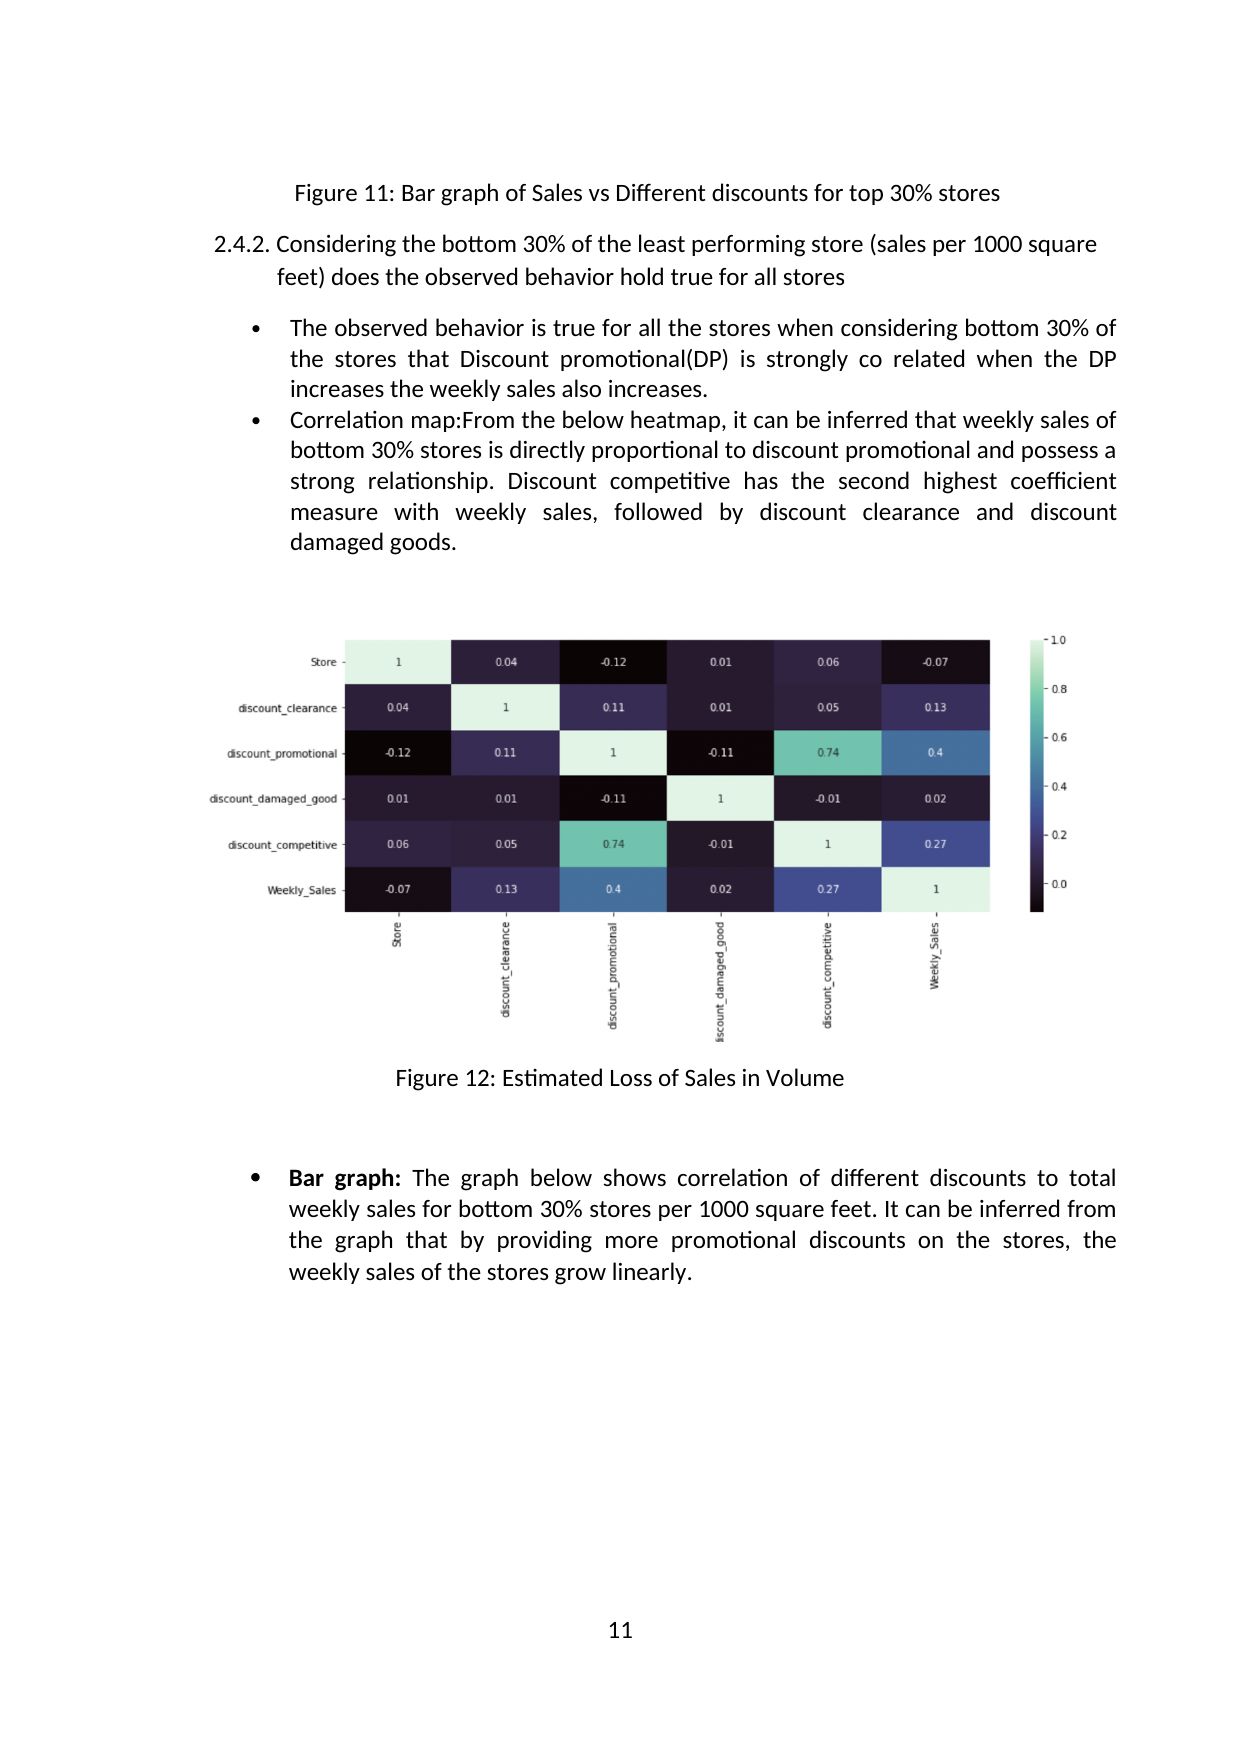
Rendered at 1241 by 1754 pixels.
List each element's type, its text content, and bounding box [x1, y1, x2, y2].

list Correlation map:From the below heatmap, it can be inferred that weekly sales of bottom 30% stores is directly proportional to discount promotional and possess a strong relationship. Discount competitive has the second highest coefficient measure with weekly sales, followed by discount clearance and discount damaged goods. [252, 404, 1118, 557]
list The observed behavior is true for all the stores when considering bottom 30% of the stores that Discount promotional(DP) is strongly co related when the DP increases the weekly sales also increases. [252, 313, 1118, 404]
text Figure 11: Bar graph of Sales vs Different discounts for top 30% stores [177, 177, 1118, 208]
subtitle Bar graph: The graph below shows correlation of different discounts to total weekly sales for bottom 30% stores per 1000 square feet. It can be inferred from the graph that by providing more promotional discounts on the stores, the weekly sales of the stores grow linearly. [251, 1162, 1118, 1287]
picture [177, 633, 1119, 1042]
text Figure 12: Estimated Loss of Sales in Volume [198, 1062, 1042, 1093]
text 2.4.2. Considering the bottom 30% of the least performing store (sales per 1000 square feet) does the observed behavior hold true for all stores [214, 228, 1118, 292]
